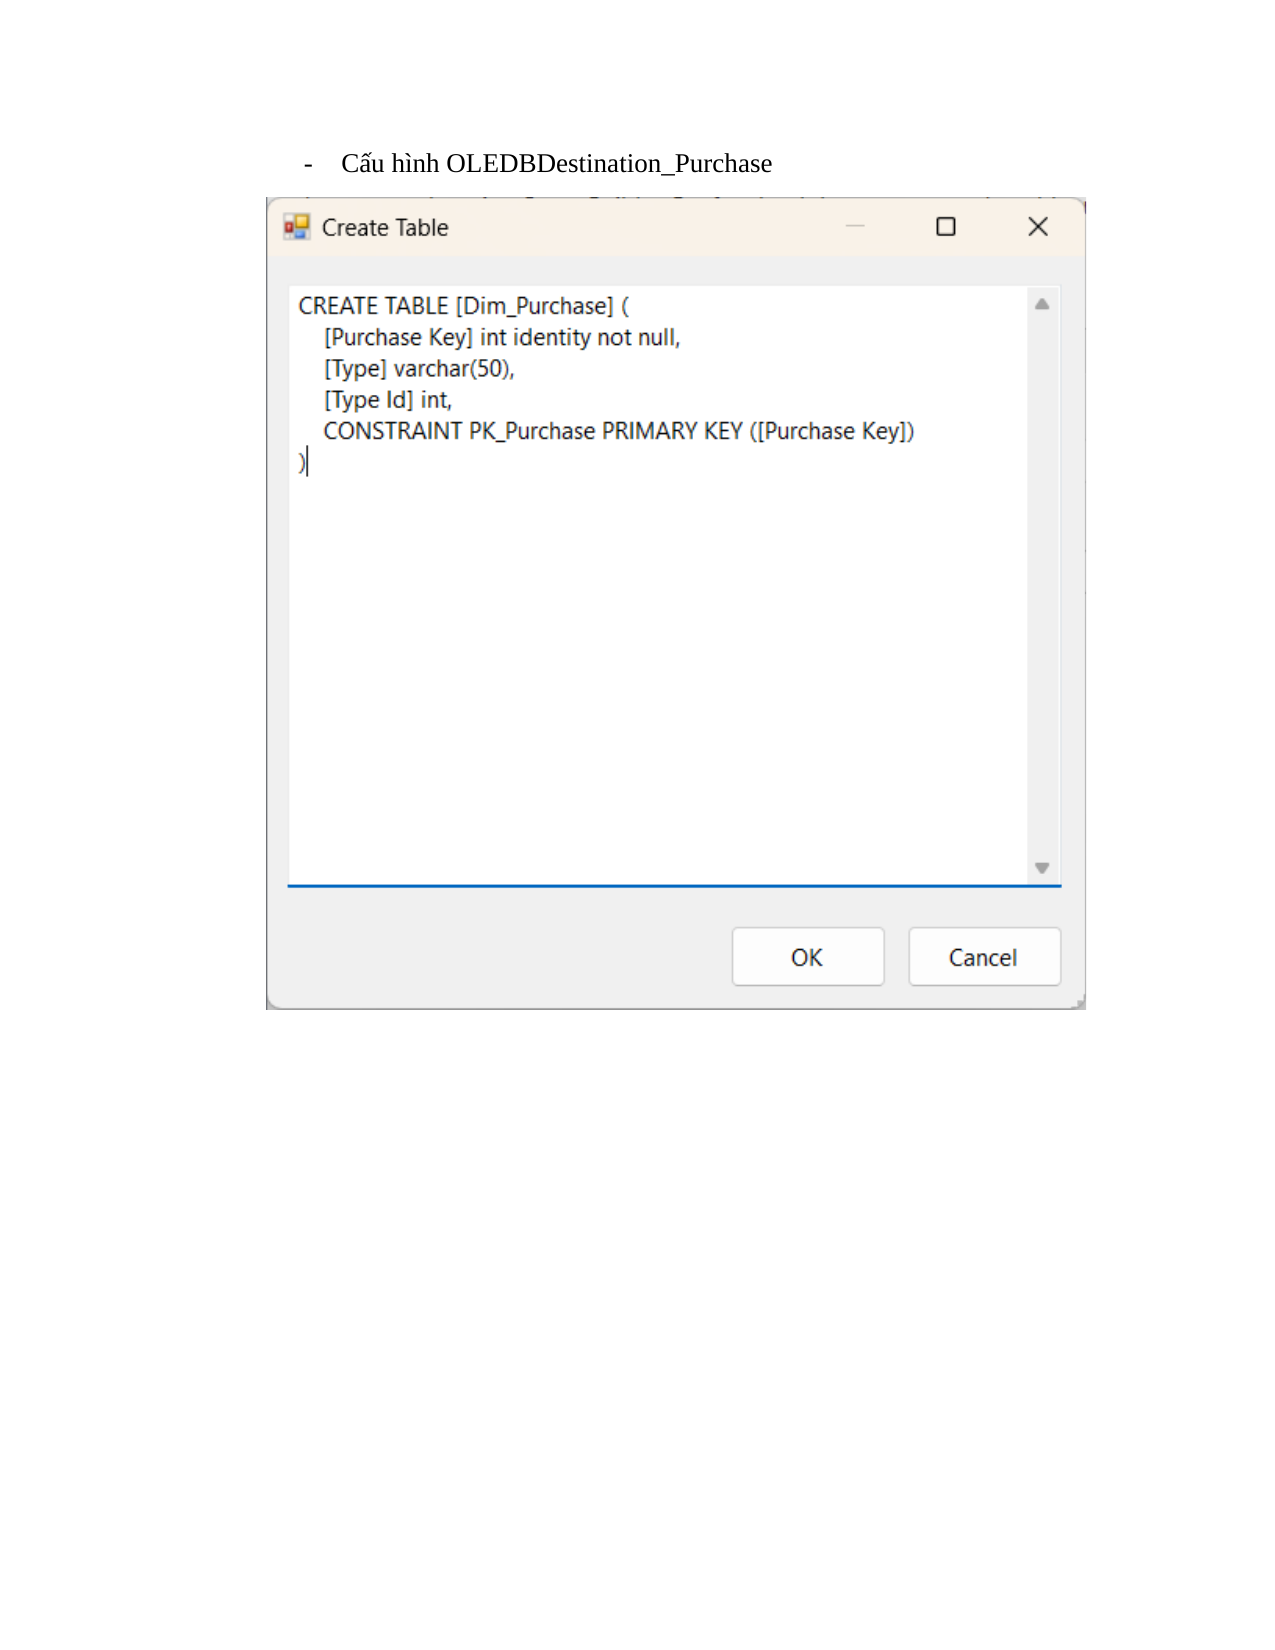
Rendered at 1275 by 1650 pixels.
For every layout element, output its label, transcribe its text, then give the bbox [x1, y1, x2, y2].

list Cấu hình OLEDBDestination_Purchase [303, 147, 1156, 178]
picture [266, 197, 1087, 1010]
